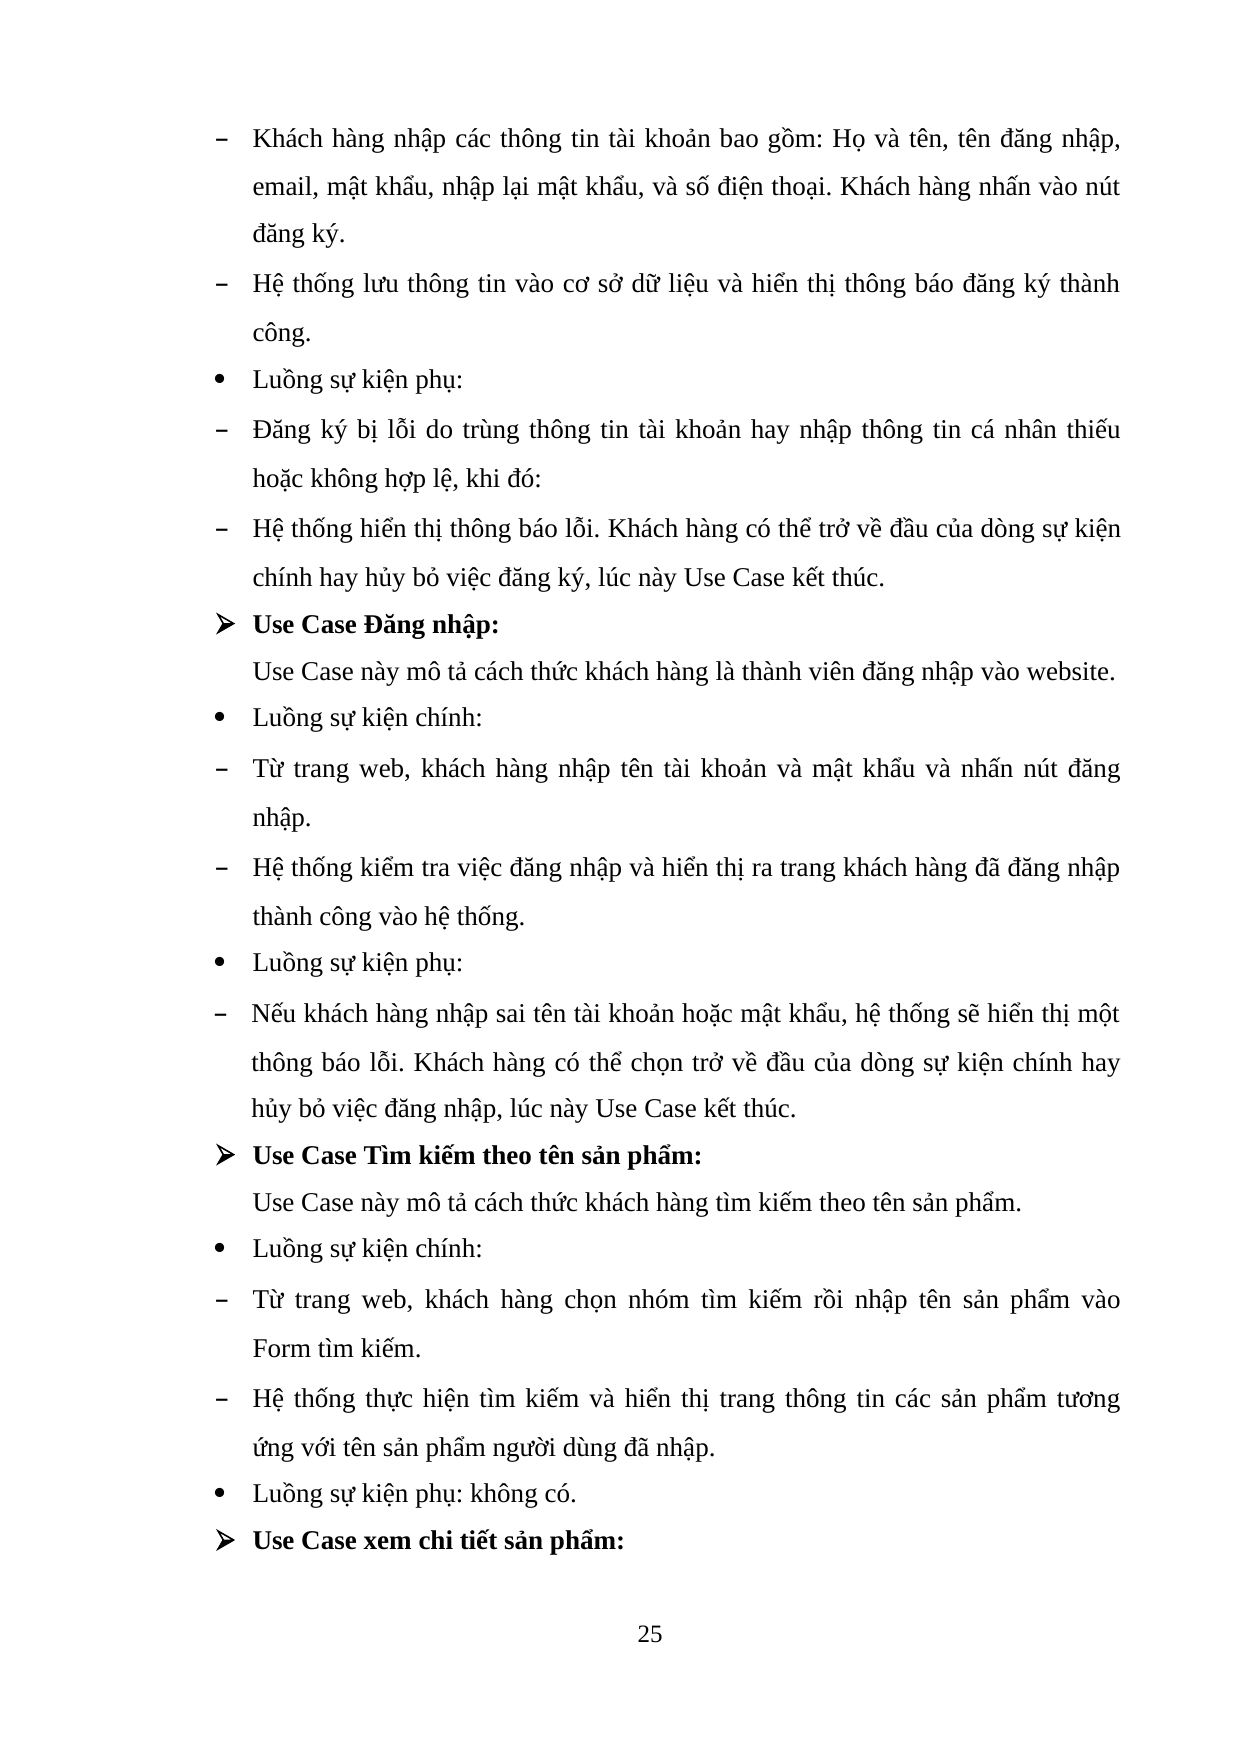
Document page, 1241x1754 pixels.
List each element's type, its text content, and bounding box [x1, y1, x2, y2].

list Hệ thống hiển thị thông báo lỗi. Khách hàng có thể trở về đầu của dòng sự kiện chính hay hủy bỏ việc đăng ký, lúc này Use Case kết thúc. [215, 509, 1122, 592]
list Use Case này mô tả cách thức khách hàng tìm kiếm theo tên sản phẩm. [177, 1186, 1122, 1217]
list Khách hàng nhập các thông tin tài khoản bao gồm: Họ và tên, tên đăng nhập, email, mật khẩu, nhập lại mật khẩu, và số điện thoại. Khách hàng nhấn vào nút đăng ký. [215, 118, 1122, 248]
list Luồng sự kiện chính: [215, 701, 1122, 733]
list Hệ thống thực hiện tìm kiếm và hiển thị trang thông tin các sản phẩm tương ứng với tên sản phẩm người dùng đã nhập. [215, 1378, 1122, 1462]
list Luồng sự kiện phụ: [215, 363, 1122, 394]
list Luồng sự kiện phụ: không có. [215, 1478, 1122, 1509]
list Nếu khách hàng nhập sai tên tài khoản hoặc mật khẩu, hệ thống sẽ hiển thị một thông báo lỗi. Khách hàng có thể chọn trở về đầu của dòng sự kiện chính hay hủy bỏ việc đăng nhập, lúc này Use Case kết thúc. [213, 993, 1122, 1123]
list Use Case này mô tả cách thức khách hàng là thành viên đăng nhập vào website. [177, 655, 1122, 686]
list Hệ thống kiểm tra việc đăng nhập và hiển thị ra trang khách hàng đã đăng nhập thành công vào hệ thống. [215, 847, 1122, 931]
list Luồng sự kiện phụ: [215, 946, 1122, 978]
list Use Case xem chi tiết sản phẩm: [215, 1524, 1122, 1556]
list Luồng sự kiện chính: [215, 1233, 1122, 1264]
list Từ trang web, khách hàng nhập tên tài khoản và mật khẩu và nhấn nút đăng nhập. [215, 748, 1122, 832]
list Use Case Đăng nhập: [215, 608, 1122, 639]
list Hệ thống lưu thông tin vào cơ sở dữ liệu và hiển thị thông báo đăng ký thành công. [215, 264, 1122, 347]
list Use Case Tìm kiếm theo tên sản phẩm: [215, 1139, 1122, 1170]
list Từ trang web, khách hàng chọn nhóm tìm kiếm rồi nhập tên sản phẩm vào Form tìm kiếm. [215, 1279, 1122, 1363]
list Đăng ký bị lỗi do trùng thông tin tài khoản hay nhập thông tin cá nhân thiếu hoặc không hợp lệ, khi đó: [215, 410, 1122, 493]
